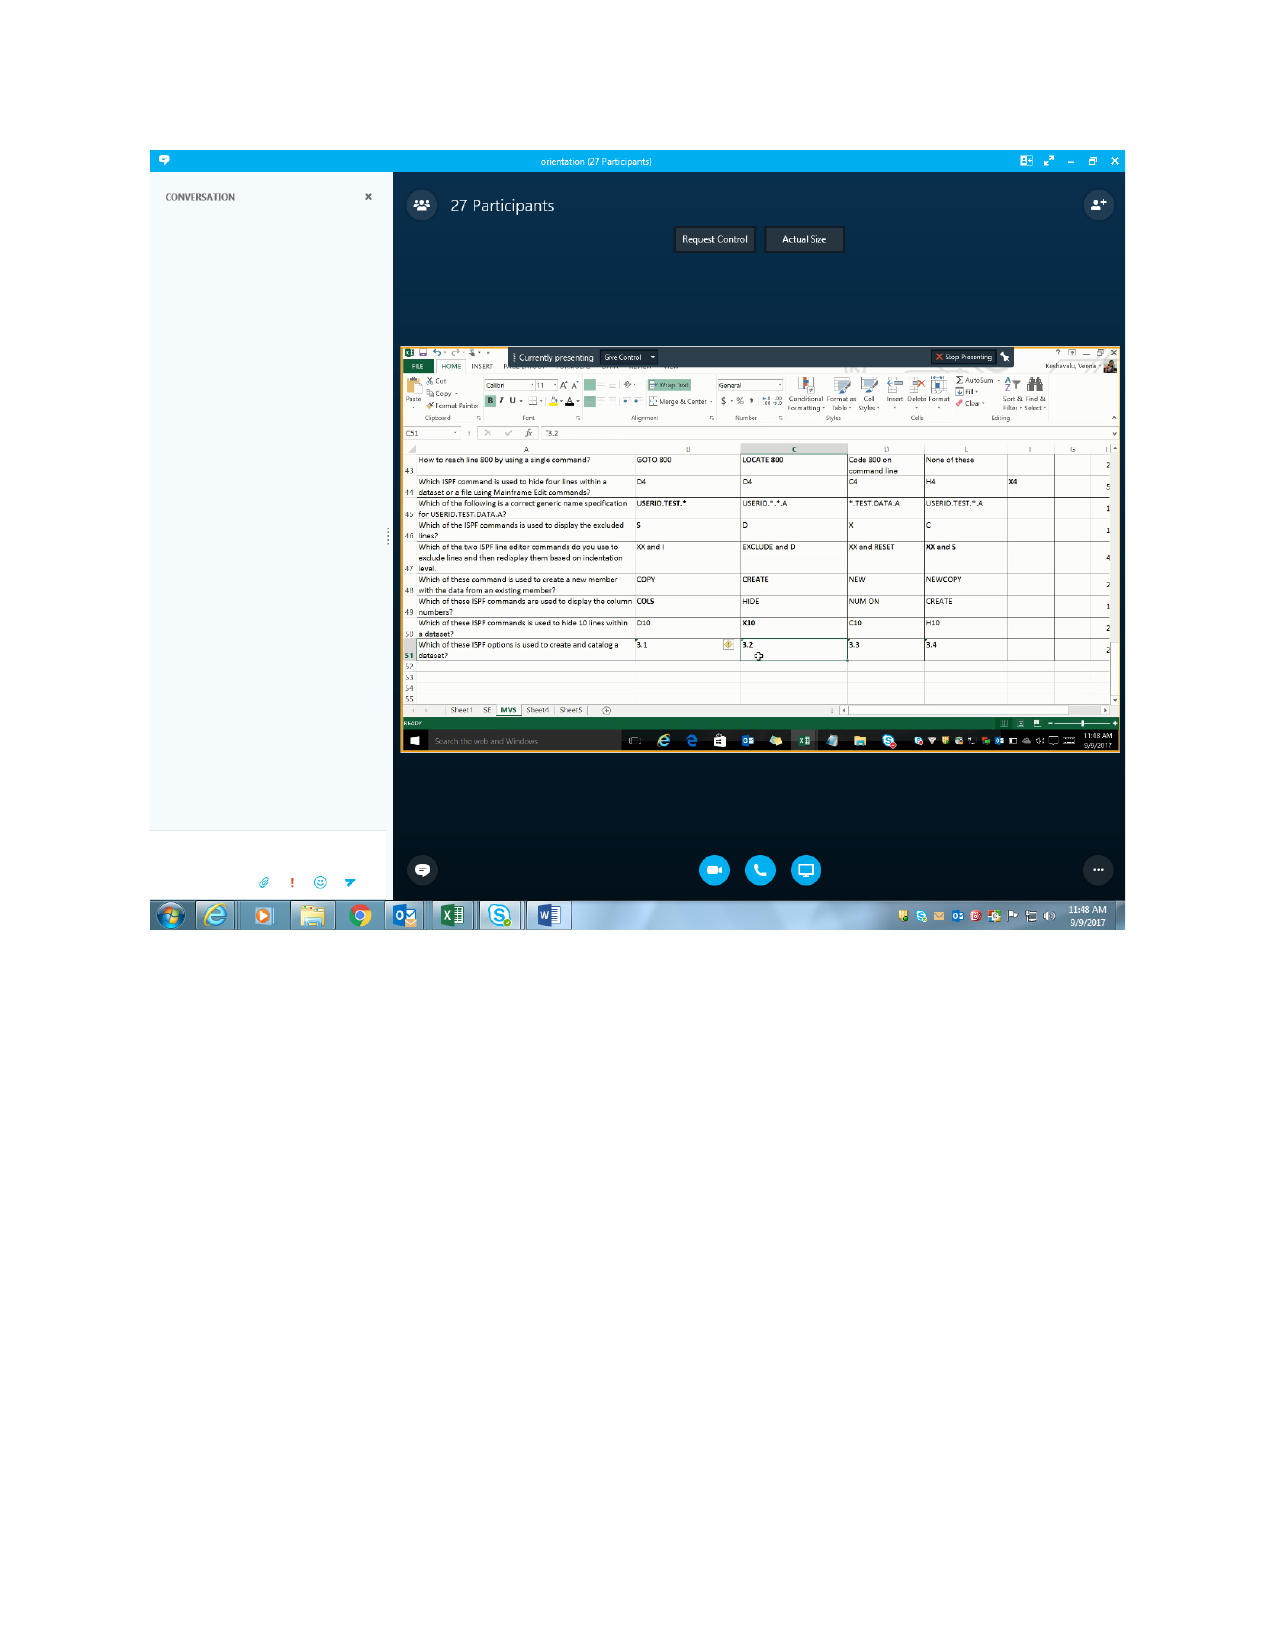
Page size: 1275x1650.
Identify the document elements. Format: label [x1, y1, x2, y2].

picture [160, 156, 169, 163]
picture [150, 173, 1125, 930]
